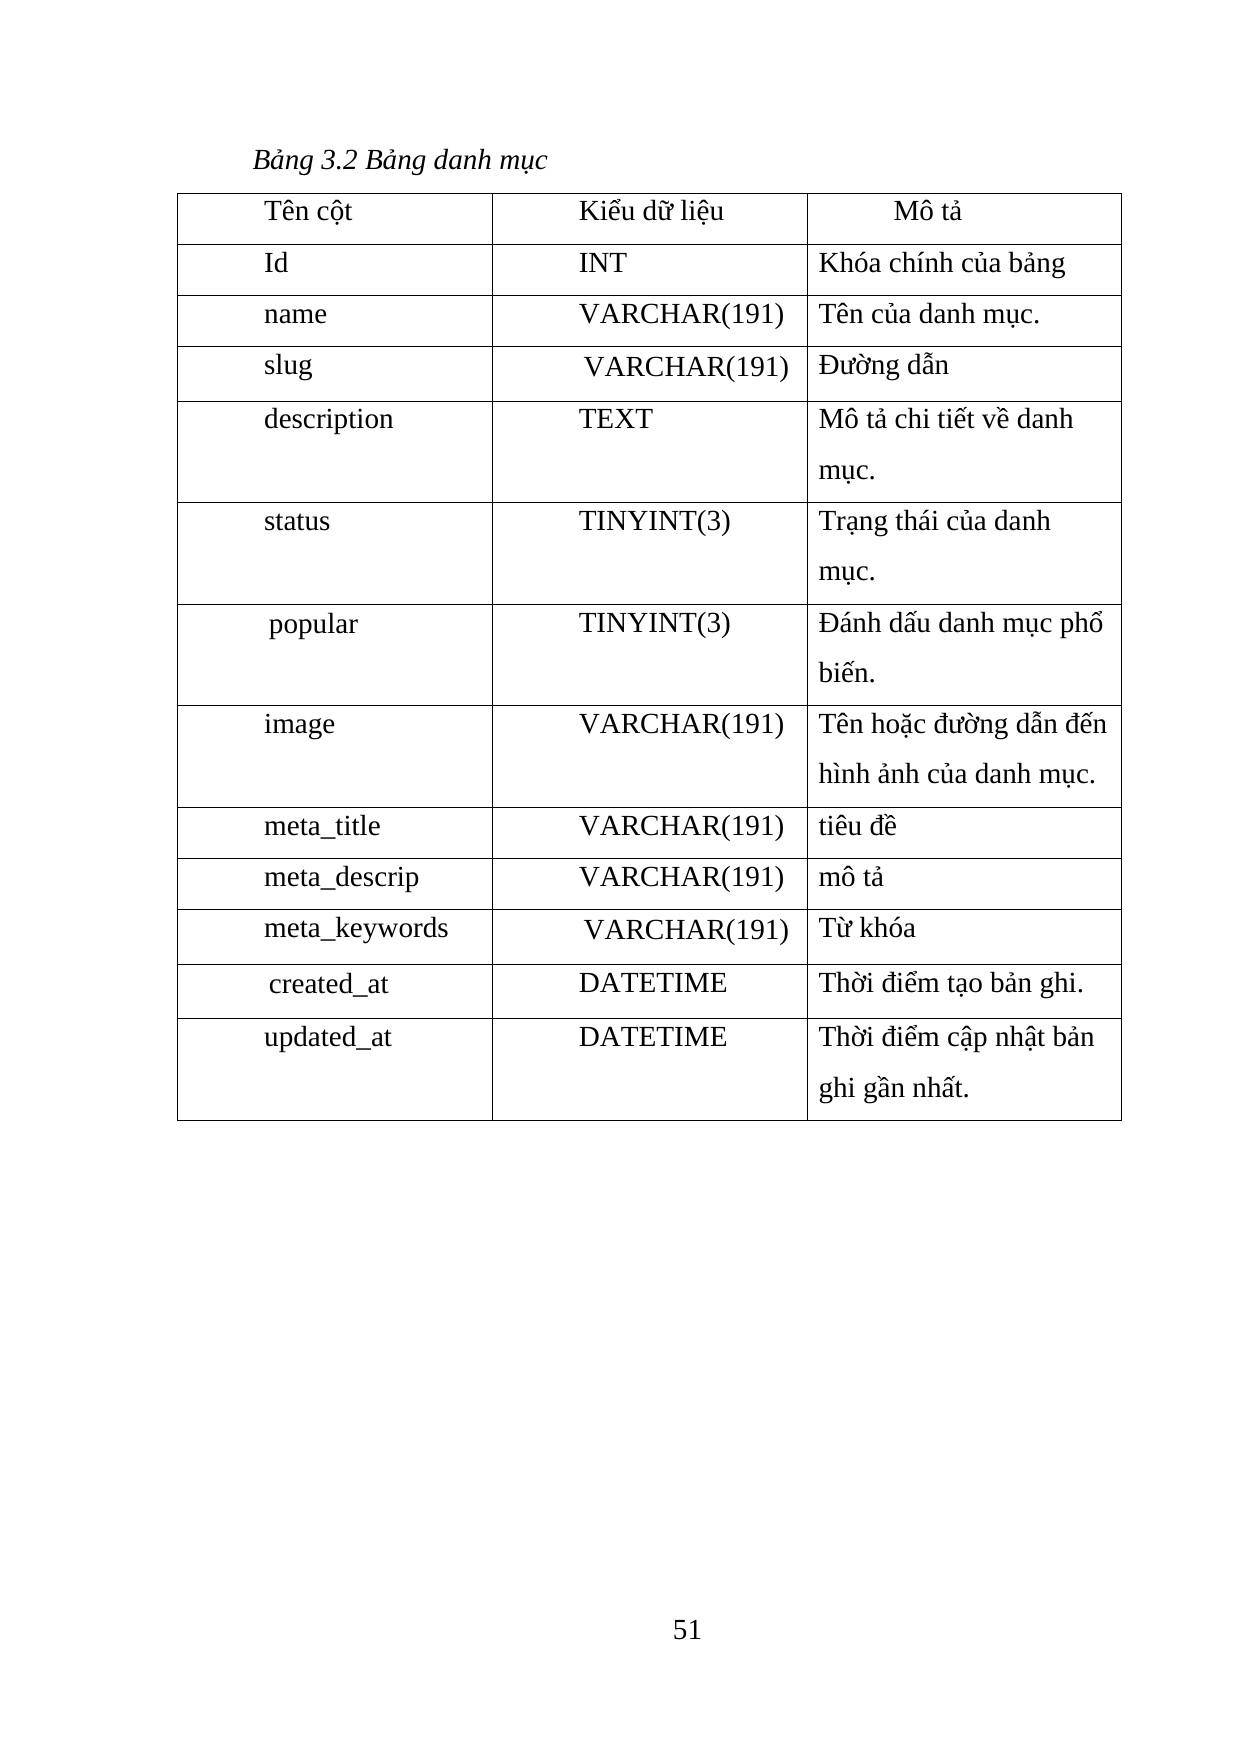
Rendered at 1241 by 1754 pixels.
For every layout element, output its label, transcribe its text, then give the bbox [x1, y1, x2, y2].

table_cell VARCHAR(191) [493, 808, 807, 858]
table_cell Khóa chính của bảng [808, 245, 1121, 295]
table_header Tên cột [178, 194, 492, 244]
table_header Kiểu dữ liệu [493, 194, 807, 244]
table_cell VARCHAR(191) [493, 859, 807, 909]
table_cell VARCHAR(191) [493, 296, 807, 346]
table_cell Từ khóa [808, 910, 1121, 964]
table_cell Id [178, 245, 492, 295]
table_cell meta_descrip [178, 859, 492, 909]
table_cell Đường dẫn [808, 347, 1121, 401]
table_cell Tên hoặc đường dẫn đến hình ảnh của danh mục. [808, 706, 1121, 807]
table_cell slug [178, 347, 492, 401]
table_cell TINYINT(3) [493, 605, 807, 705]
table_cell [178, 965, 492, 1018]
table_cell Trạng thái của danh mục. [808, 503, 1121, 604]
table_cell description [178, 402, 492, 502]
table_cell updated_at [178, 1019, 492, 1120]
table_cell name [178, 296, 492, 346]
table_cell Đánh dấu danh mục phổ biến. [808, 605, 1121, 705]
table_cell Mô tả chi tiết về danh mục. [808, 402, 1121, 502]
table_cell meta_title [178, 808, 492, 858]
table_cell image [178, 706, 492, 807]
table_cell [178, 605, 492, 705]
table_cell meta_keywords [178, 910, 492, 964]
table_cell Thời điểm cập nhật bản ghi gần nhất. [808, 1019, 1121, 1120]
table_cell mô tả [808, 859, 1121, 909]
table_cell DATETIME [493, 1019, 807, 1120]
table_cell tiêu đề [808, 808, 1121, 858]
table_cell status [178, 503, 492, 604]
table_cell Thời điểm tạo bản ghi. [808, 965, 1121, 1018]
table_cell [493, 910, 807, 964]
table_cell Tên của danh mục. [808, 296, 1121, 346]
table_cell TEXT [493, 402, 807, 502]
table_cell DATETIME [493, 965, 807, 1018]
table_header Mô tả [808, 194, 1121, 244]
table_cell [493, 347, 807, 401]
table_cell TINYINT(3) [493, 503, 807, 604]
table_cell VARCHAR(191) [493, 706, 807, 807]
text Bảng 3.2 Bảng danh mục [177, 142, 1122, 176]
table_cell INT [493, 245, 807, 295]
